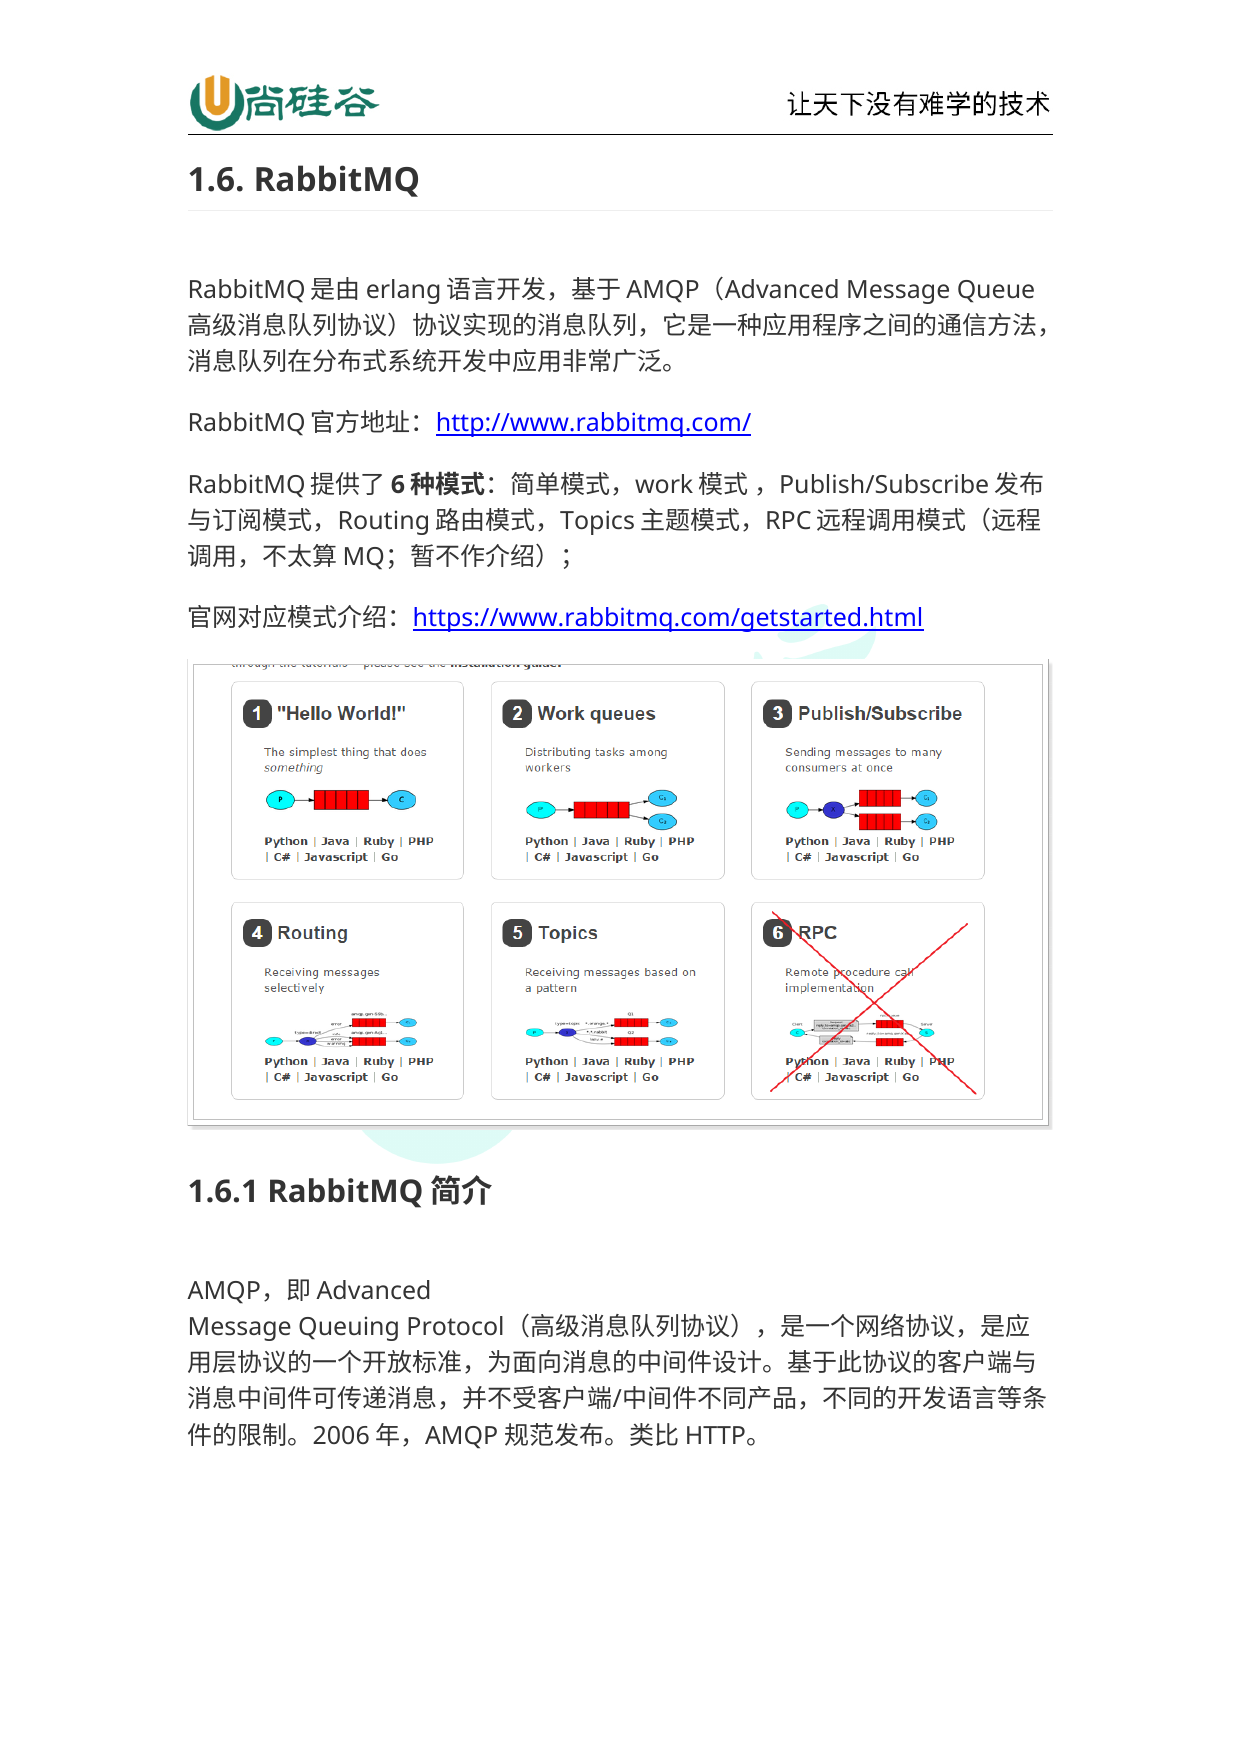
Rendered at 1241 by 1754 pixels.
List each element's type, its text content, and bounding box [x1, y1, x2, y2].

text 官网对应模式介绍：https://www.rabbitmq.com/getstarted.html [187, 598, 1053, 634]
text AMQP，即 Advanced Message Queuing Protocol（高级消息队列协议），是一个网络协议，是应用层协议的一个开放标准，为面向消息的中间件设计。基于此协议的客户端与消息中间件可传递消息，并不受客户端/中间件不同产品，不同的开发语言等条件的限制。2006年，AMQP 规范发布。类比HTTP。 [187, 1270, 1053, 1451]
text RabbitMQ官方地址：http://www.rabbitmq.com/ [187, 403, 1053, 439]
text RabbitMQ是由erlang语言开发，基于AMQP（Advanced Message Queue 高级消息队列协议）协议实现的消息队列，它是一种应用程序之间的通信方法，消息队列在分布式系统开发中应用非常广泛。 [187, 269, 1053, 378]
text RabbitMQ提供了6种模式：简单模式，work模式 ，Publish/Subscribe发布与订阅模式，Routing路由模式，Topics主题模式，RPC远程调用模式（远程调用，不太算MQ；暂不作介绍）； [187, 464, 1053, 573]
picture [187, 73, 1053, 132]
subtitle 1.6. RabbitMQ [187, 156, 1053, 211]
picture [187, 659, 1053, 1130]
subtitle 1.6.1 RabbitMQ简介 [187, 1167, 1053, 1212]
